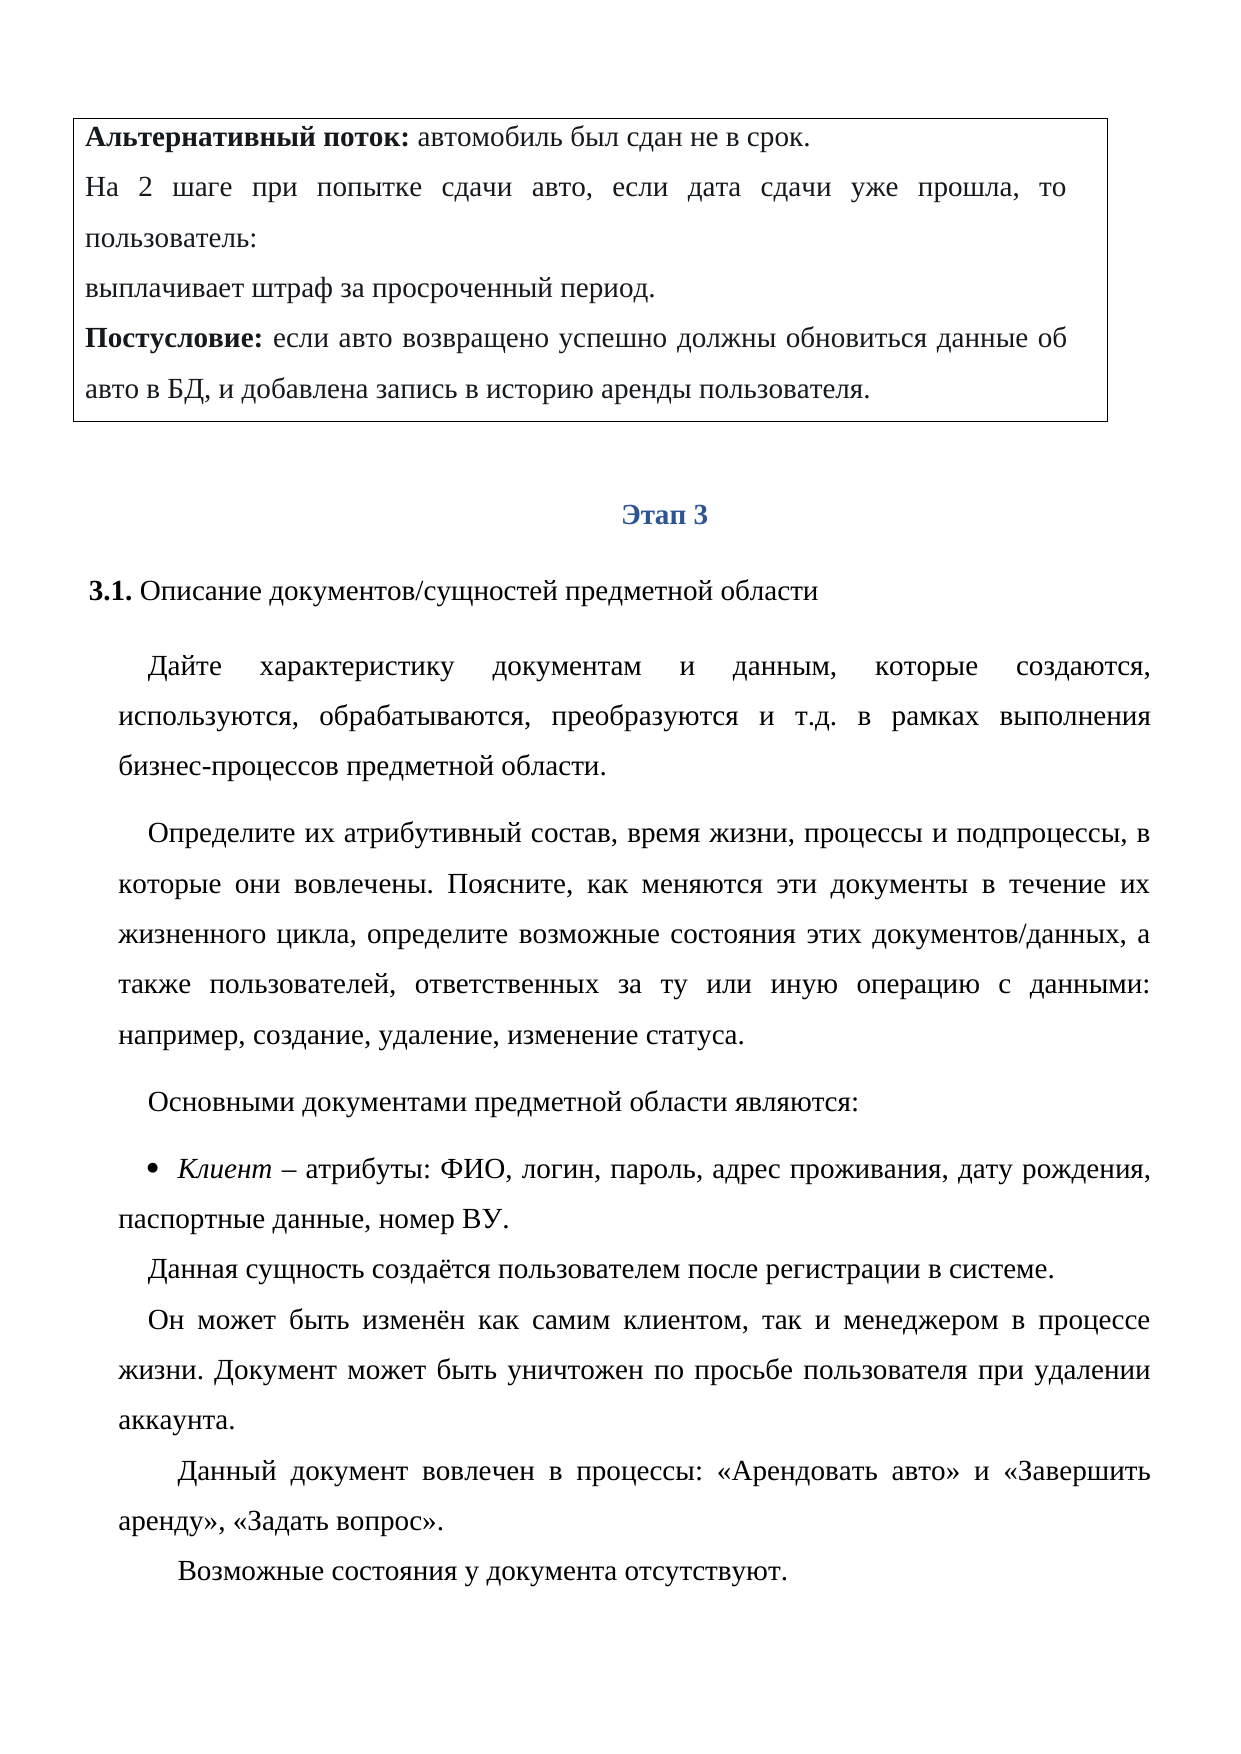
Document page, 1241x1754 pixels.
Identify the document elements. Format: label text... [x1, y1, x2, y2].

list Он может быть изменён как самим клиентом, так и менеджером в процессе жизни. Документ может быть уничтожен по просьбе пользователя при удалении аккаунта. [118, 1302, 1152, 1436]
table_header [74, 119, 1107, 421]
subtitle 3.1. Описание документов/сущностей предметной области [88, 573, 1152, 606]
subtitle Этап 3 [177, 497, 1152, 531]
text Дайте характеристику документам и данным, которые создаются, используются, обрабатываются, преобразуются и т.д. в рамках выполнения бизнес-процессов предметной области. [118, 648, 1152, 782]
list Клиент – атрибуты: ФИО, логин, пароль, адрес проживания, дату рождения, паспортные данные, номер ВУ. [118, 1151, 1152, 1235]
text Определите их атрибутивный состав, время жизни, процессы и подпроцессы, в которые они вовлечены. Поясните, как меняются эти документы в течение их жизненного цикла, определите возможные состояния этих документов/данных, а также пользователей, ответственных за ту или иную операцию с данными: например, создание, удаление, изменение статуса. [118, 816, 1152, 1050]
text Основными документами предметной области являются: [118, 1084, 1152, 1117]
list Данный документ вовлечен в процессы: «Арендовать авто» и «Завершить аренду», «Задать вопрос». [118, 1453, 1152, 1537]
list Данная сущность создаётся пользователем после регистрации в системе. [118, 1251, 1152, 1285]
list Возможные состояния у документа отсутствуют. [118, 1553, 1152, 1587]
